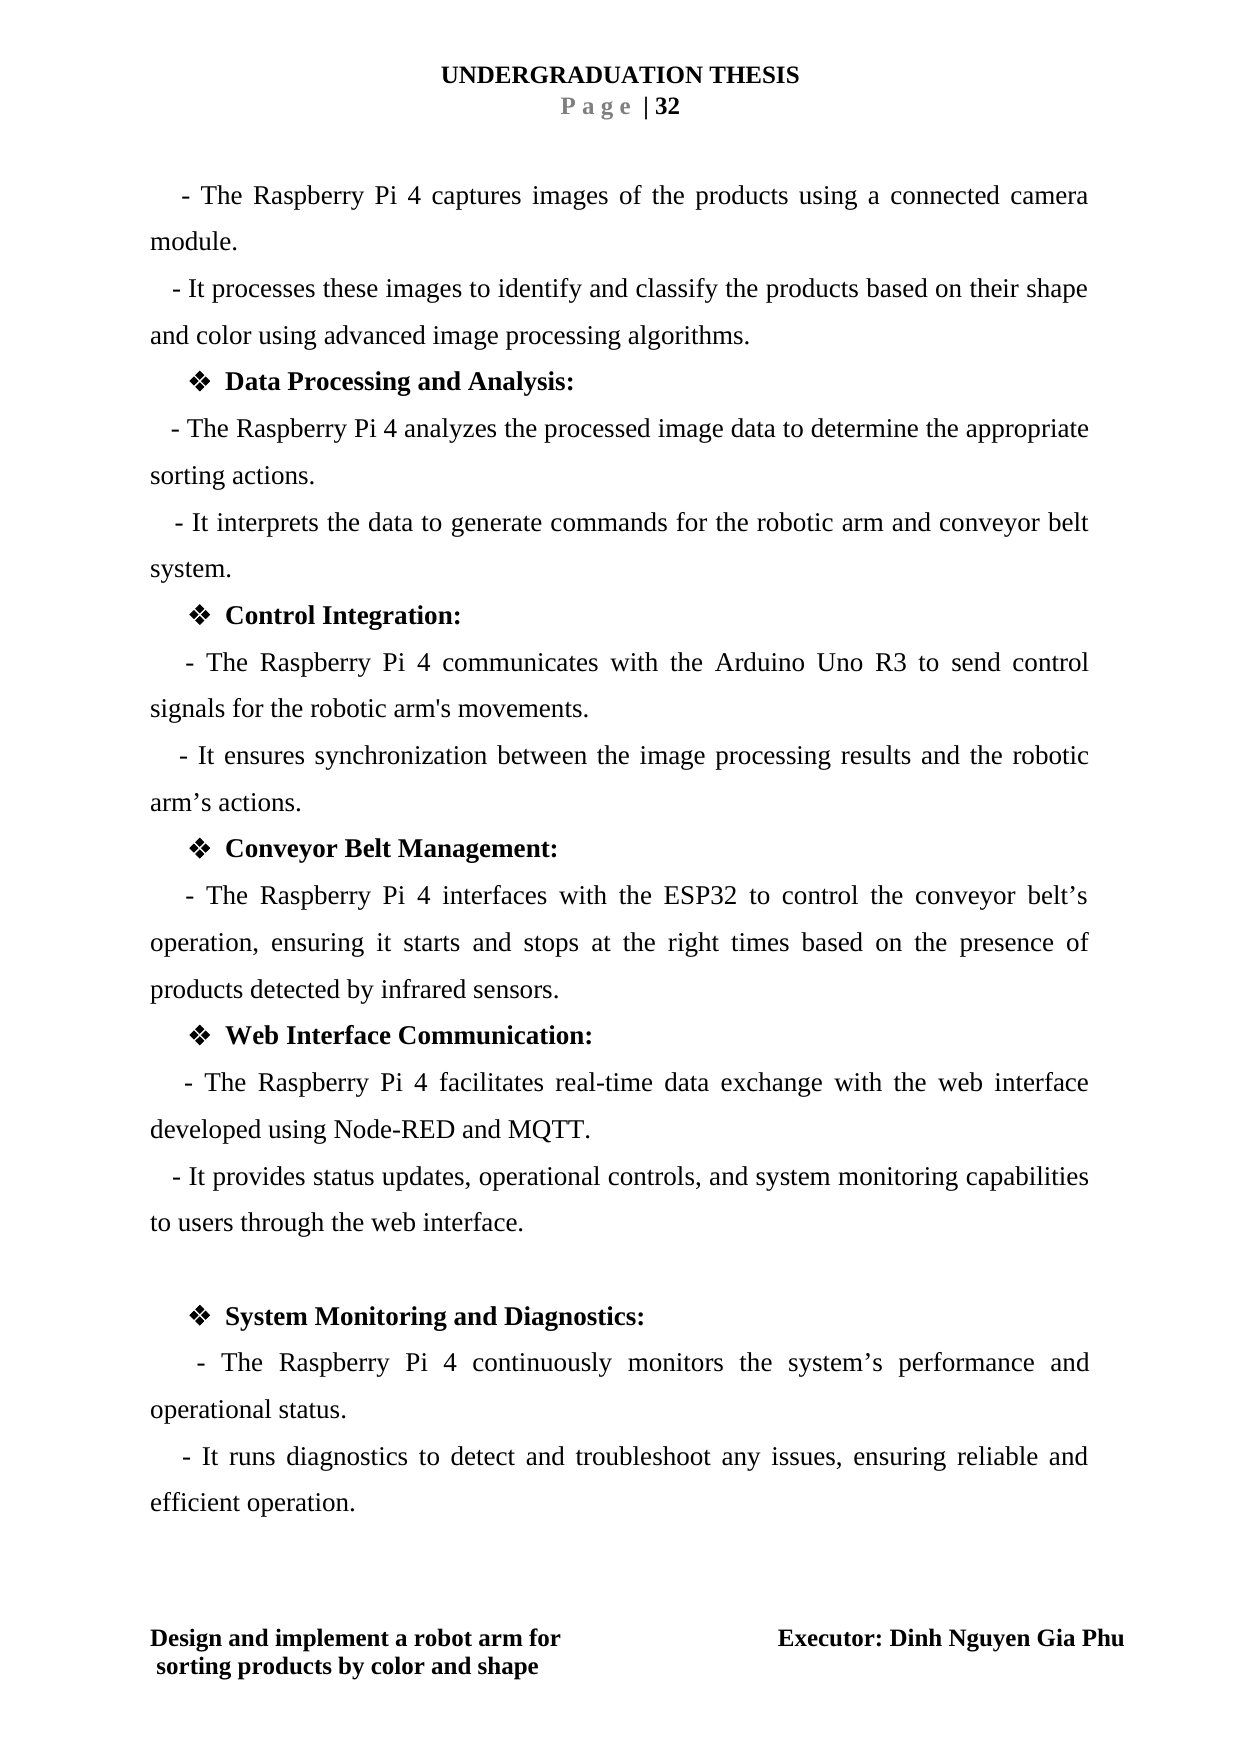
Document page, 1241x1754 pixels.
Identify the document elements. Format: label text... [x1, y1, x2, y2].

text - The Raspberry Pi 4 continuously monitors the system’s performance and operational status. [150, 1347, 1090, 1424]
list System Monitoring and Diagnostics: [187, 1300, 1090, 1331]
list Conveyor Belt Management: [187, 833, 1090, 864]
text - The Raspberry Pi 4 interfaces with the ESP32 to control the conveyor belt’s operation, ensuring it starts and stops at the right times based on the presence of products detected by infrared sensors. [150, 879, 1090, 1004]
text - It provides status updates, operational controls, and system monitoring capabilities to users through the web interface. [150, 1160, 1090, 1237]
list Data Processing and Analysis: [187, 366, 1090, 397]
text - It ensures synchronization between the image processing results and the robotic arm’s actions. [150, 739, 1090, 817]
text - The Raspberry Pi 4 analyzes the processed image data to determine the appropriate sorting actions. [150, 412, 1090, 490]
list Web Interface Communication: [187, 1019, 1090, 1051]
text - It runs diagnostics to detect and troubleshoot any issues, ensuring reliable and efficient operation. [150, 1440, 1090, 1518]
text - The Raspberry Pi 4 facilitates real-time data exchange with the web interface developed using Node-RED and MQTT. [150, 1066, 1090, 1144]
text - It interprets the data to generate commands for the robotic arm and conveyor belt system. [150, 506, 1090, 583]
text - It processes these images to identify and classify the products based on their shape and color using advanced image processing algorithms. [150, 272, 1090, 350]
text - The Raspberry Pi 4 communicates with the Arduino Uno R3 to send control signals for the robotic arm's movements. [150, 646, 1090, 724]
list Control Integration: [187, 599, 1090, 630]
text - The Raspberry Pi 4 captures images of the products using a connected camera module. [150, 179, 1090, 257]
